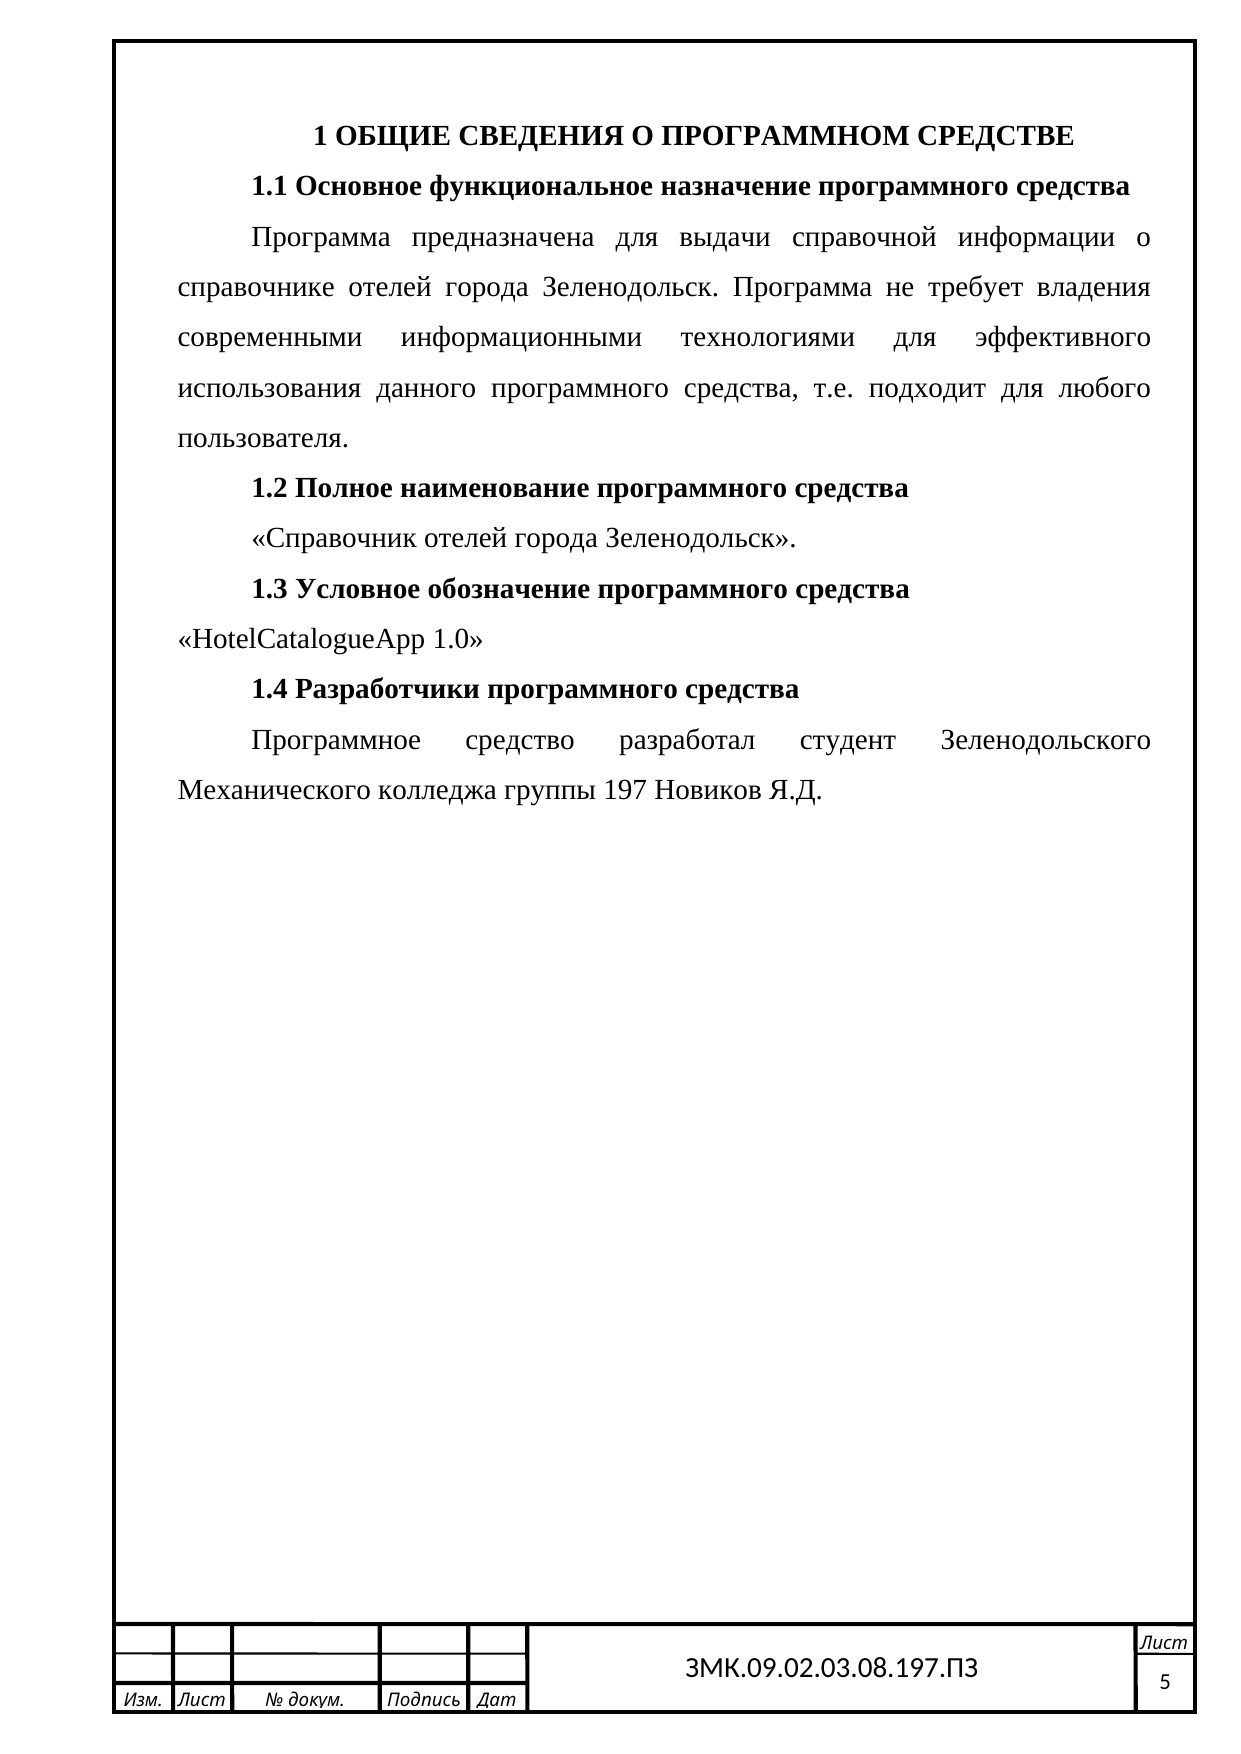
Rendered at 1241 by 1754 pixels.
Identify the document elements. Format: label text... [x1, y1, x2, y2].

text 1.3 Условное обозначение программного средства [177, 571, 1152, 604]
text 1.4 Разработчики программного средства [177, 672, 1152, 705]
text 1.1 Основное функциональное назначение программного средства [177, 168, 1152, 202]
text «HotelCatalogueApp 1.0» [177, 621, 1152, 655]
text «Справочник отелей города Зеленодольск». [177, 521, 1152, 554]
text Программа предназначена для выдачи справочной информации о справочнике отелей города Зеленодольск. Программа не требует владения современными информационными технологиями для эффективного использования данного программного средства, т.е. подходит для любого пользователя. [177, 219, 1152, 453]
text 1.2 Полное наименование программного средства [177, 470, 1152, 504]
text 1 ОБЩИЕ СВЕДЕНИЯ О ПРОГРАММНОМ СРЕДСТВЕ [177, 118, 1152, 152]
text Программное средство разработал студент Зеленодольского Механического колледжа группы 197 Новиков Я.Д. [177, 722, 1152, 806]
